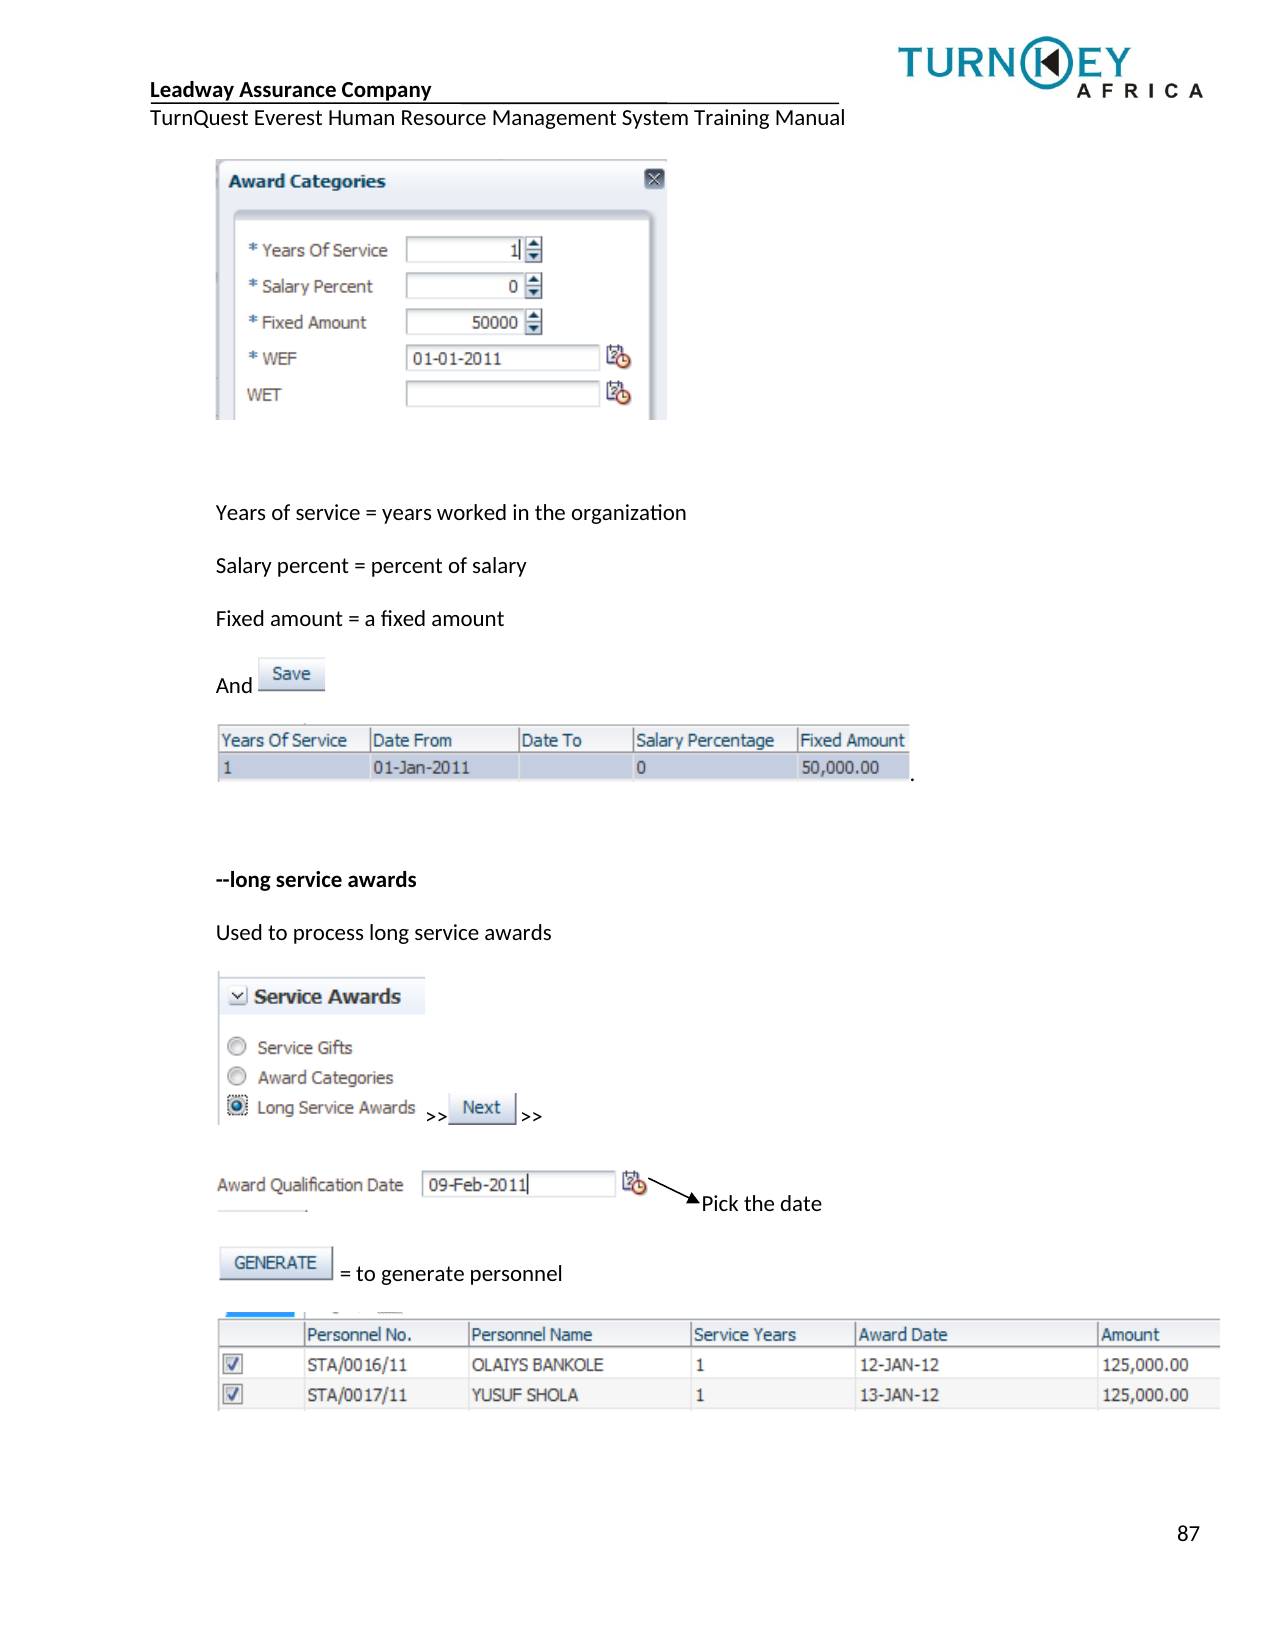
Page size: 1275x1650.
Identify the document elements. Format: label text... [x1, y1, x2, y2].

picture [215, 971, 426, 1125]
text --long service awards [216, 865, 1200, 893]
picture [215, 1312, 1221, 1411]
text Fixed amount = a fixed amount [216, 604, 1200, 632]
picture [215, 1242, 335, 1282]
text >>>> [216, 971, 1200, 1130]
text Used to process long service awards [216, 918, 1200, 946]
text Years of service = years worked in the organization [216, 498, 1200, 526]
picture [215, 1155, 650, 1212]
picture [898, 36, 1203, 98]
picture [447, 1093, 520, 1125]
text Salary percent = percent of salary [216, 551, 1200, 579]
picture [215, 159, 668, 420]
picture [215, 723, 910, 782]
text = to generate personnel [216, 1242, 1200, 1287]
text And [216, 657, 1200, 699]
picture [258, 657, 326, 693]
